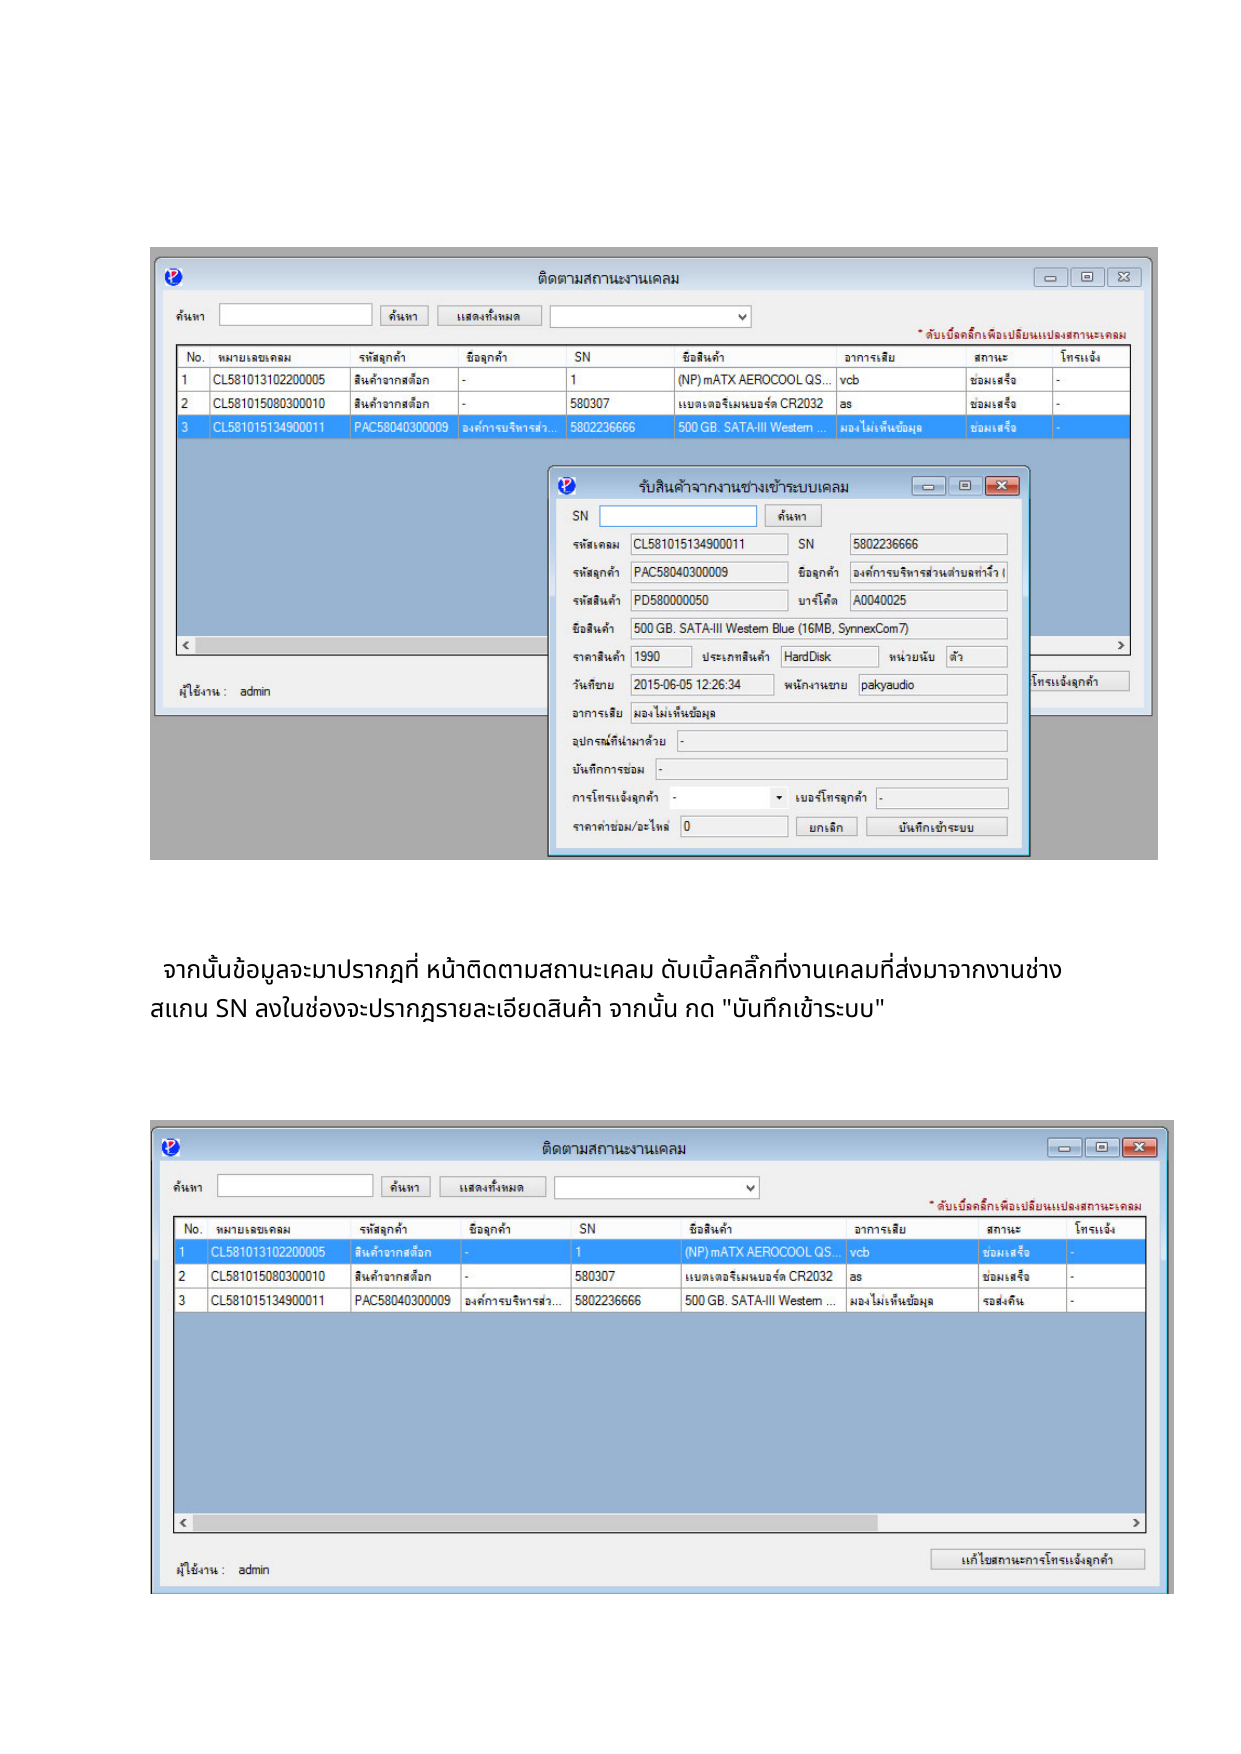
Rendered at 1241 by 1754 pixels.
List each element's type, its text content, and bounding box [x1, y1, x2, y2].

picture [150, 1120, 1174, 1594]
text จากนั้นข้อมูลจะมาปรากฎที่ หน้าติดตามสถานะเคลม ดับเบิ้ลคลิ๊กที่งานเคลมที่ส่งมาจากงานช่าง สแกน SN ลงในช่องจะปรากฎรายละเอียดสินค้า จากนั้น กด "บันทึกเข้าระบบ" [150, 952, 1090, 1028]
picture [150, 247, 1158, 860]
